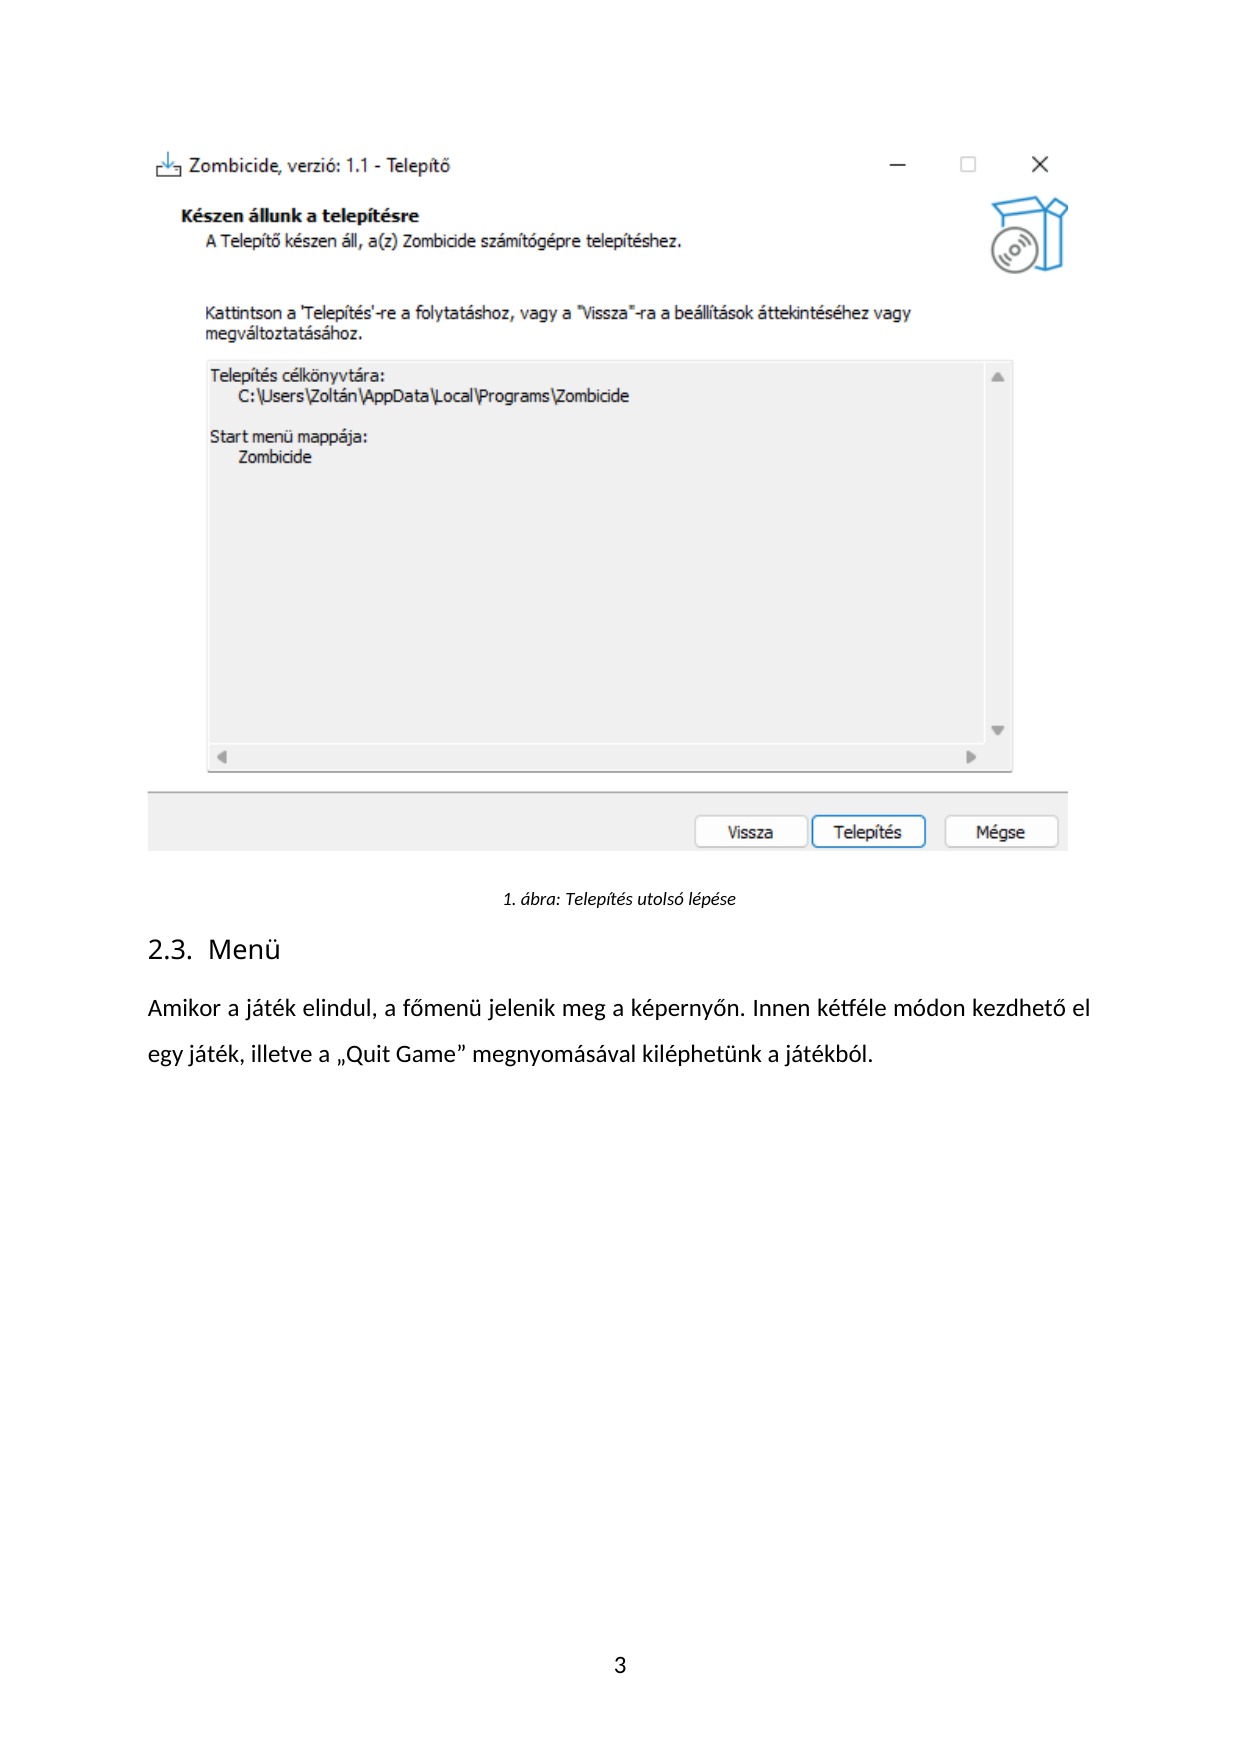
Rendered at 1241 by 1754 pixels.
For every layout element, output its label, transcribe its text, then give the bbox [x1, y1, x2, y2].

text Amikor a játék elindul, a főmenü jelenik meg a képernyőn. Innen kétféle módon kezdhető el egy játék, illetve a „Quit Game” megnyomásával kiléphetünk a játékból. [148, 992, 1092, 1068]
text 1. ábra: Telepítés utolsó lépése [148, 887, 1092, 910]
subtitle Menü [148, 931, 1092, 967]
picture [147, 147, 1068, 851]
